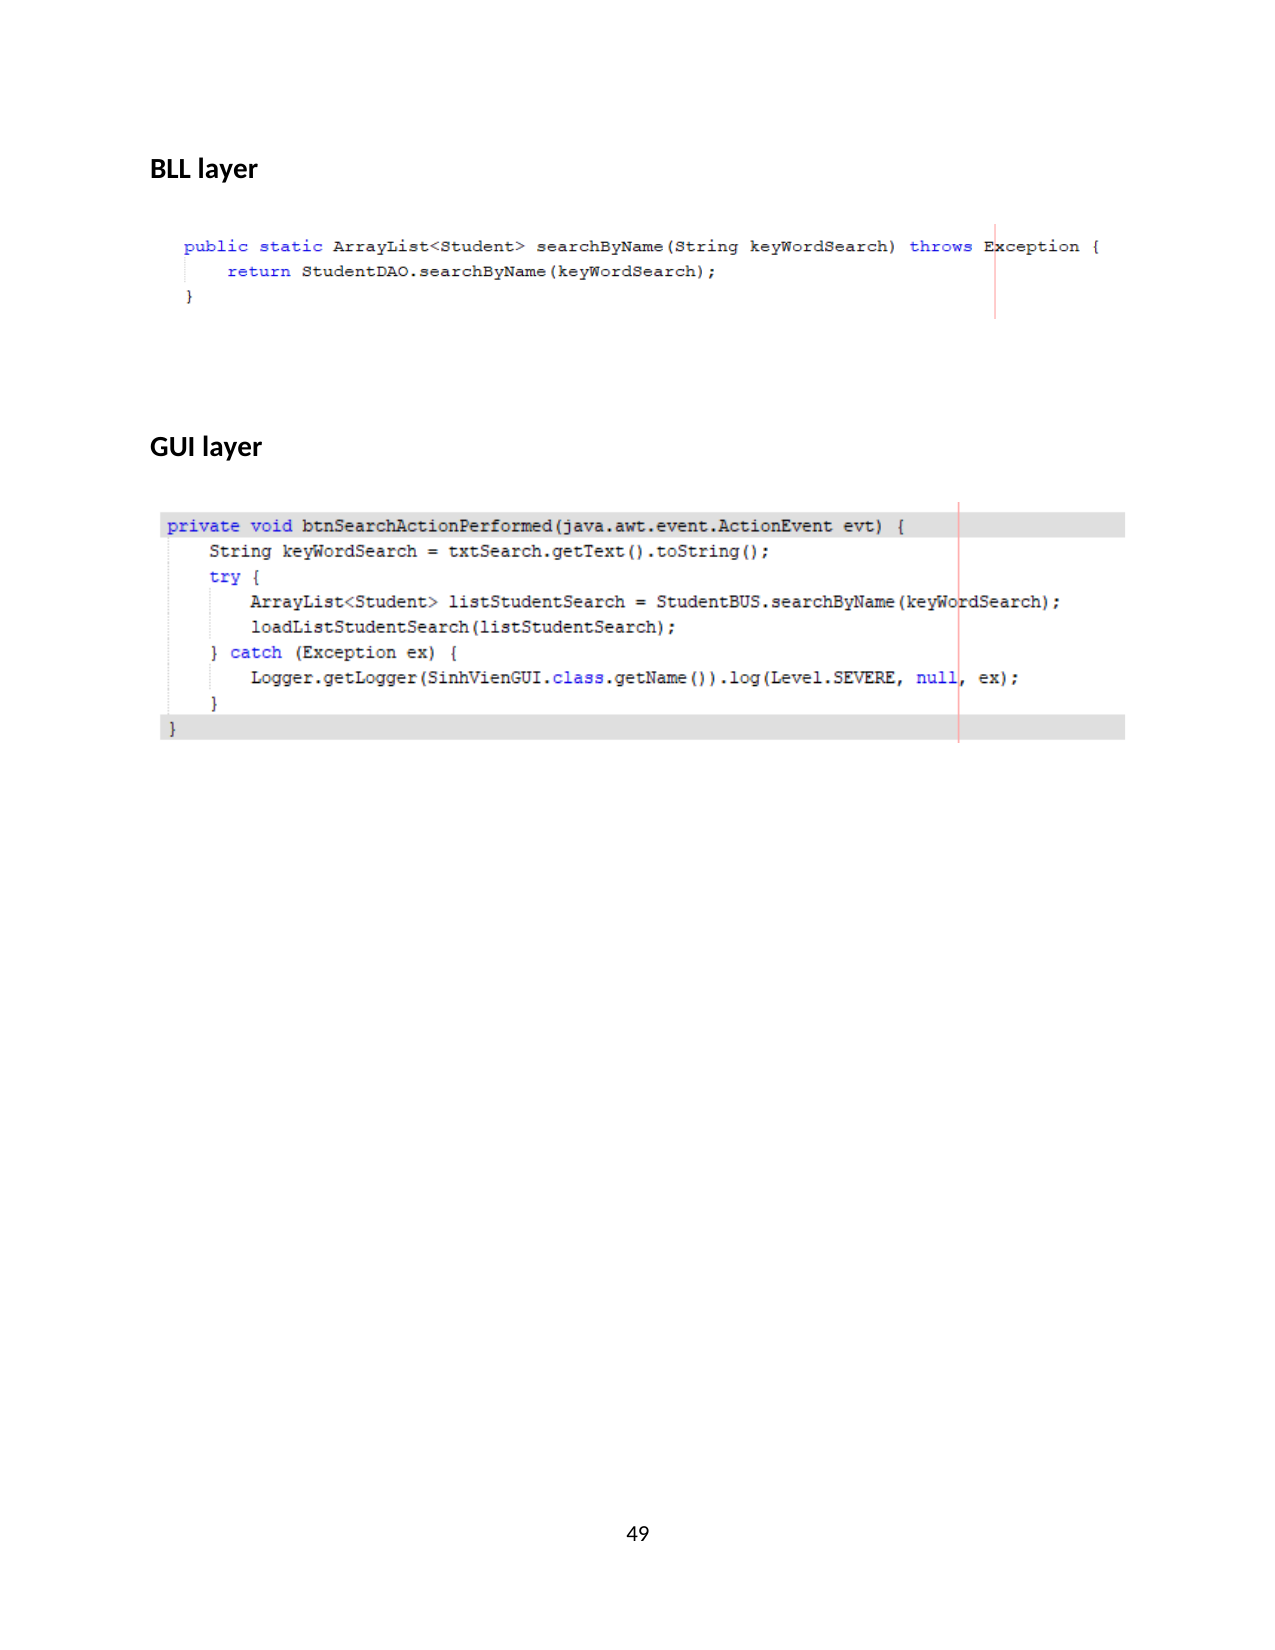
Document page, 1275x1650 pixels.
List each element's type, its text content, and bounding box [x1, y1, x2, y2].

picture [150, 502, 1125, 743]
text GUI layer [150, 428, 1125, 464]
picture [150, 224, 1125, 319]
text BLL layer [150, 150, 1125, 186]
